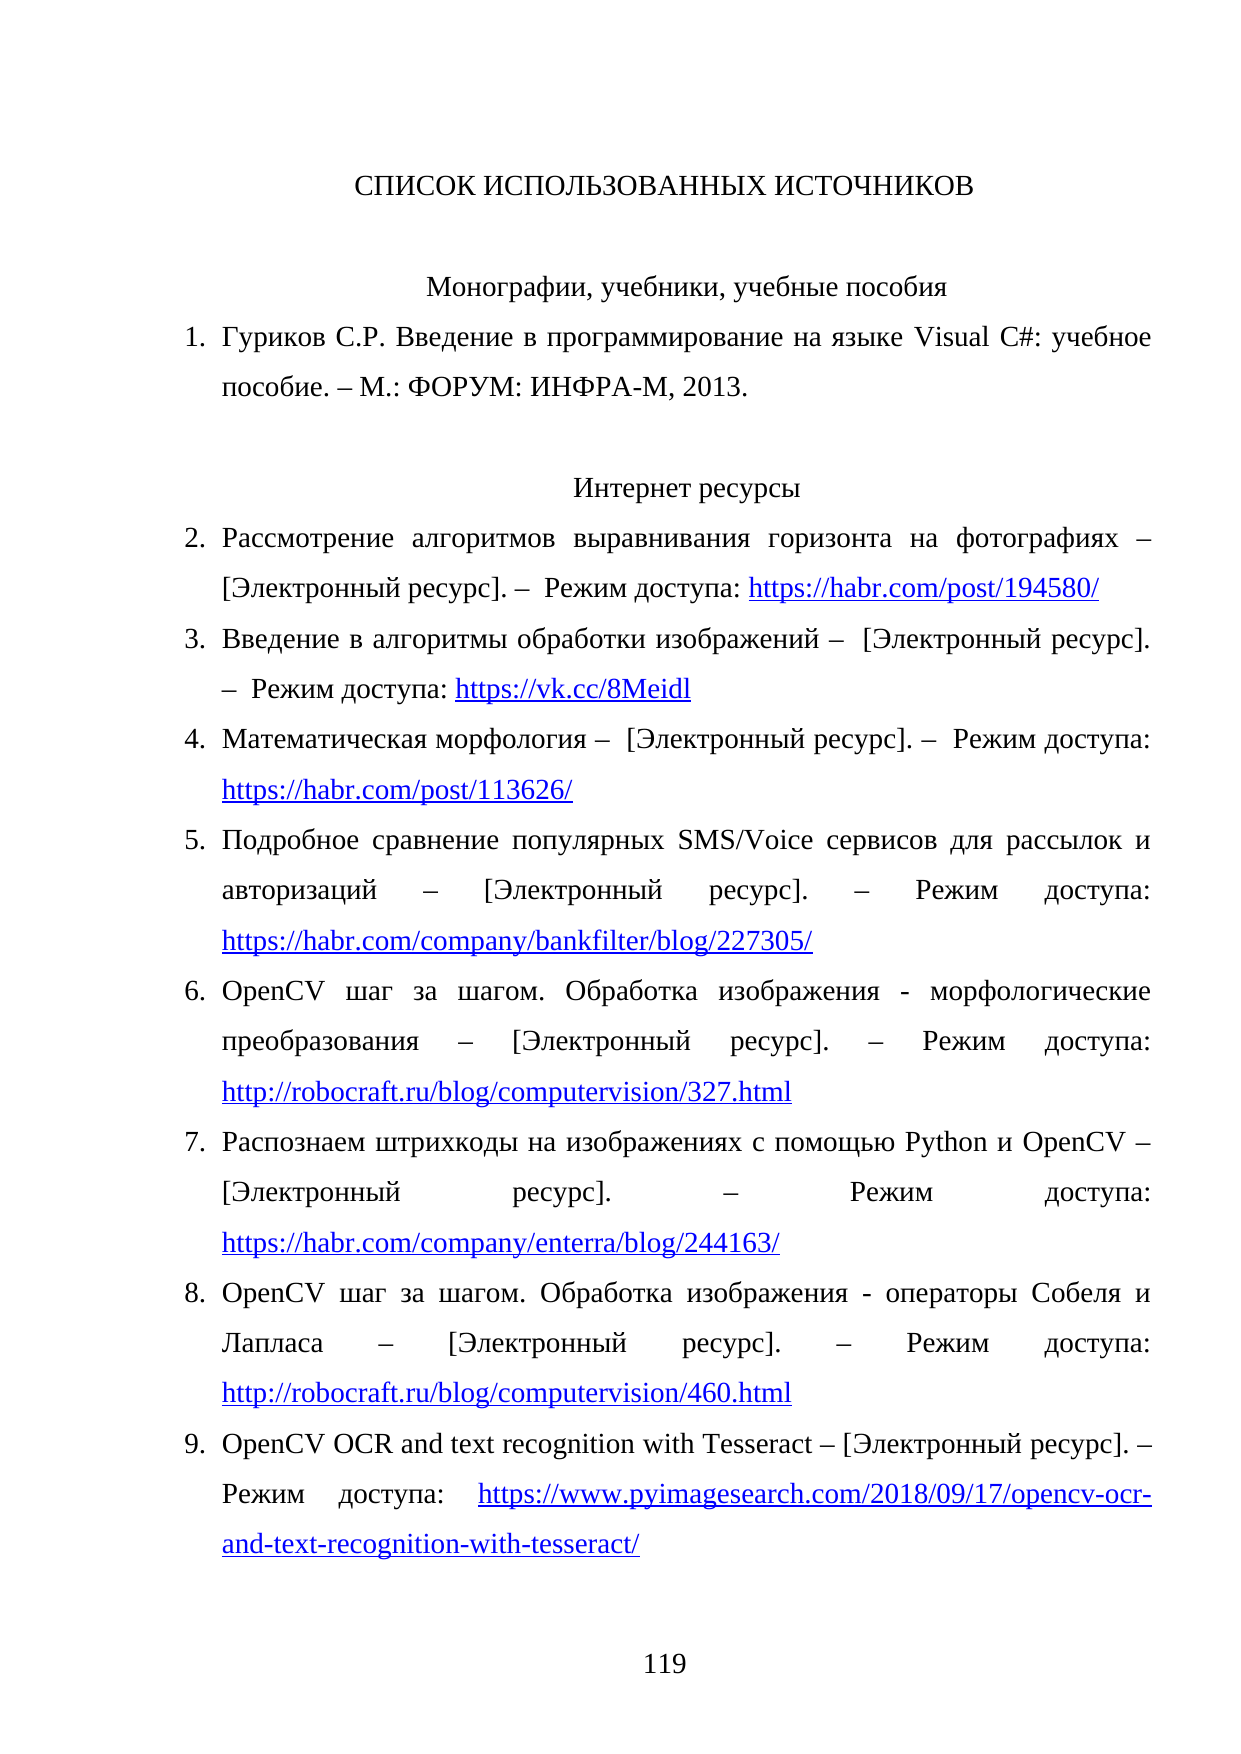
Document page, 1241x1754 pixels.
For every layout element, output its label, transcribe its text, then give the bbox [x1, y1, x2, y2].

list Гуриков С.Р. Введение в программирование на языке Visual C#: учебное пособие. – М.: ФОРУМ: ИНФРА-М, 2013. [184, 319, 1152, 403]
list Монографии, учебники, учебные пособия [222, 269, 1152, 302]
list Подробное сравнение популярных SMS/Voice сервисов для рассылок и авторизаций – [Электронный ресурс]. – Режим доступа: https://habr.com/company/bankfilter/blog/227305/ [184, 822, 1152, 956]
list Распознаем штрихкоды на изображениях с помощью Python и OpenCV – [Электронный ресурс]. – Режим доступа: https://habr.com/company/enterra/blog/244163/ [184, 1124, 1152, 1258]
subtitle СПИСОК ИСПОЛЬЗОВАННЫХ ИСТОЧНИКОВ [177, 168, 1152, 202]
list Введение в алгоритмы обработки изображений – [Электронный ресурс]. – Режим доступа: https://vk.cc/8Meidl [184, 621, 1152, 705]
list Математическая морфология – [Электронный ресурс]. – Режим доступа: https://habr.com/post/113626/ [184, 722, 1152, 805]
list Интернет ресурсы [222, 470, 1152, 503]
list OpenCV OCR and text recognition with Tesseract – [Электронный ресурс]. – Режим доступа: https://www.pyimagesearch.com/2018/09/17/opencv-ocr-and-text-recognition-with-tesseract/ [184, 1426, 1152, 1560]
list OpenCV шаг за шагом. Обработка изображения - морфологические преобразования – [Электронный ресурс]. – Режим доступа: http://robocraft.ru/blog/computervision/327.html [184, 973, 1152, 1107]
list Рассмотрение алгоритмов выравнивания горизонта на фотографиях – [Электронный ресурс]. – Режим доступа: https://habr.com/post/194580/ [184, 520, 1152, 604]
list OpenCV шаг за шагом. Обработка изображения - операторы Собеля и Лапласа – [Электронный ресурс]. – Режим доступа: http://robocraft.ru/blog/computervision/460.html [184, 1275, 1152, 1409]
